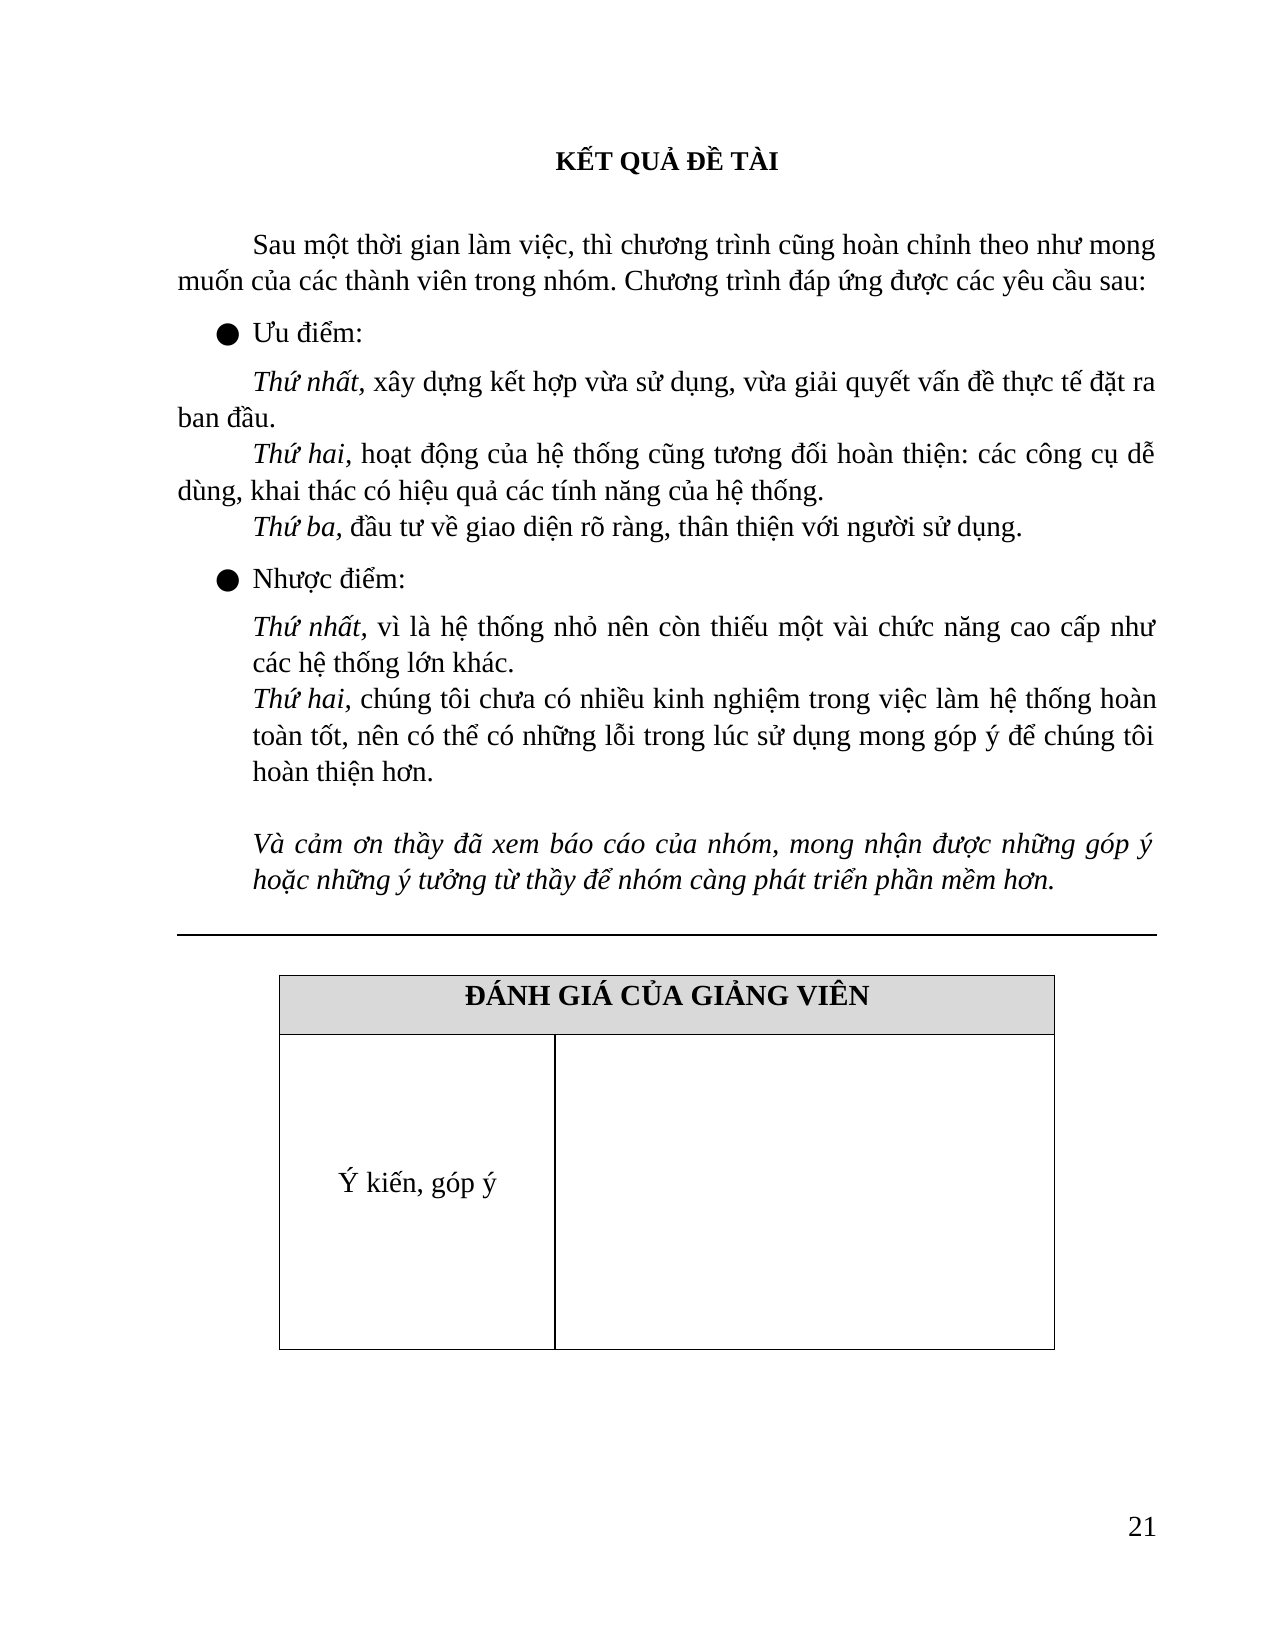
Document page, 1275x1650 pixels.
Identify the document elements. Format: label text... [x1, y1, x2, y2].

list Nhược điểm: [215, 545, 1157, 605]
text Thứ nhất, vì là hệ thống nhỏ nên còn thiếu một vài chức năng cao cấp như các hệ thống lớn khác. [252, 609, 1157, 679]
table_cell Ý kiến, góp ý [280, 1035, 554, 1349]
text Thứ nhất, xây dựng kết hợp vừa sử dụng, vừa giải quyết vấn đề thực tế đặt ra ban đầu. [177, 364, 1157, 434]
list Ưu điểm: [215, 300, 1157, 359]
table_header ĐÁNH GIÁ CỦA GIẢNG VIÊN [280, 976, 1054, 1034]
table_cell [556, 1035, 1054, 1349]
text Và cảm ơn thầy đã xem báo cáo của nhóm, mong nhận được những góp ý hoặc những ý tưởng từ thầy để nhóm càng phát triển phần mềm hơn. [252, 826, 1157, 896]
text Thứ hai, chúng tôi chưa có nhiều kinh nghiệm trong việc làm hệ thống hoàn toàn tốt, nên có thể có những lỗi trong lúc sử dụng mong góp ý để chúng tôi hoàn thiện hơn. [252, 682, 1157, 787]
text Thứ ba, đầu tư về giao diện rõ ràng, thân thiện với người sử dụng. [177, 509, 1157, 542]
subtitle KẾT QUẢ ĐỀ TÀI [177, 145, 1157, 176]
text Sau một thời gian làm việc, thì chương trình cũng hoàn chỉnh theo như mong muốn của các thành viên trong nhóm. Chương trình đáp ứng được các yêu cầu sau: [177, 227, 1157, 297]
text Thứ hai, hoạt động của hệ thống cũng tương đối hoàn thiện: các công cụ dễ dùng, khai thác có hiệu quả các tính năng của hệ thống. [177, 436, 1157, 506]
